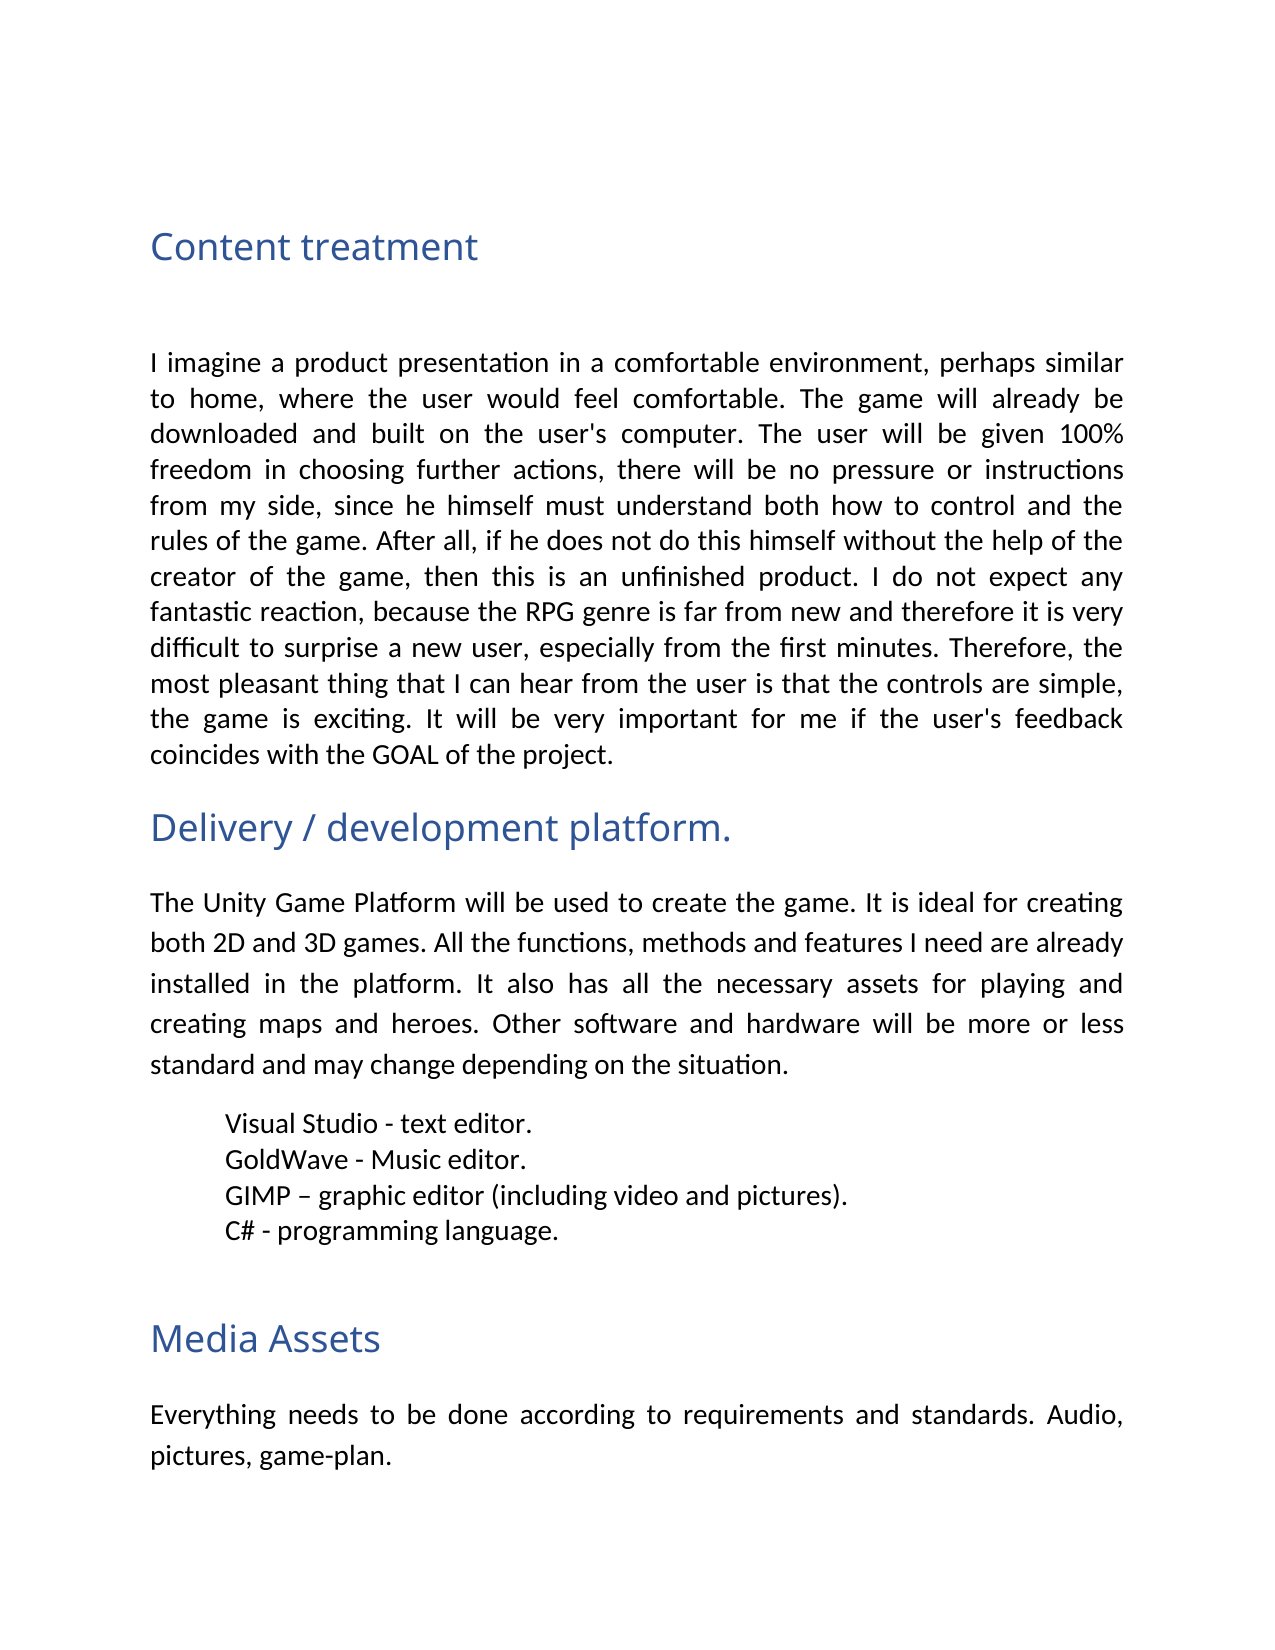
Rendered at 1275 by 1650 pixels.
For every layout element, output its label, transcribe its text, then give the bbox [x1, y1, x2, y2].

text Everything needs to be done according to requirements and standards. Audio, pictures, game-plan. [150, 1396, 1125, 1472]
text The Unity Game Platform will be used to create the game. It is ideal for creating both 2D and 3D games. All the functions, methods and features I need are already installed in the platform. It also has all the necessary assets for playing and creating maps and heroes. Other software and hardware will be more or less standard and may change depending on the situation. [150, 884, 1125, 1082]
subtitle Delivery / development platform. [150, 801, 1125, 852]
text C# - programming language. [225, 1212, 1125, 1248]
subtitle Content treatment [150, 220, 1125, 271]
text I imagine a product presentation in a comfortable environment, perhaps similar to home, where the user would feel comfortable. The game will already be downloaded and built on the user's computer. The user will be given 100% freedom in choosing further actions, there will be no pressure or instructions from my side, since he himself must understand both how to control and the rules of the game. After all, if he does not do this himself without the help of the creator of the game, then this is an unfinished product. I do not expect any fantastic reaction, because the RPG genre is far from new and therefore it is very difficult to surprise a new user, especially from the first minutes. Therefore, the most pleasant thing that I can hear from the user is that the controls are simple, the game is exciting. It will be very important for me if the user's feedback coincides with the GOAL of the project. [150, 344, 1125, 772]
subtitle Media Assets [150, 1313, 1125, 1364]
text GoldWave - Music editor. [225, 1141, 1125, 1177]
text GIMP – graphic editor (including video and pictures). [225, 1177, 1125, 1212]
text Visual Studio - text editor. [225, 1105, 1125, 1141]
